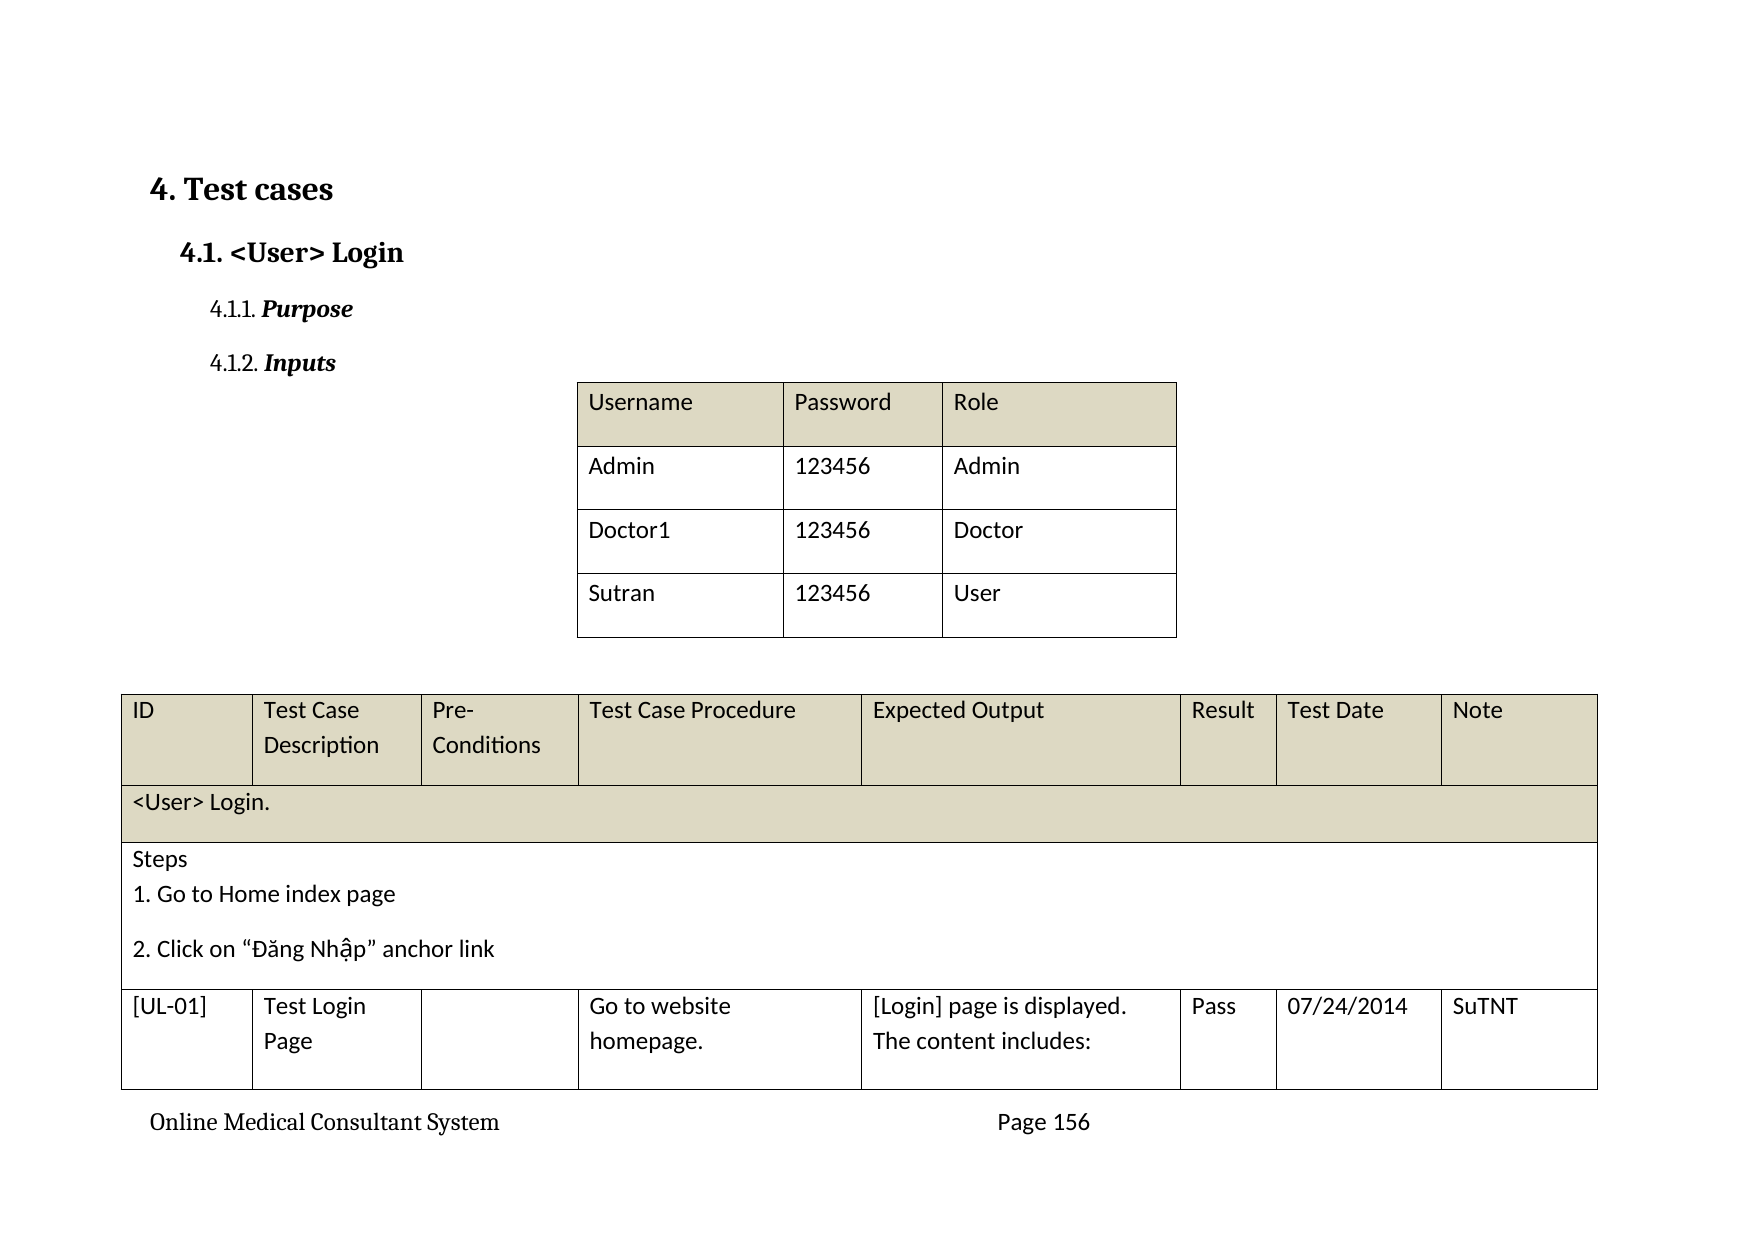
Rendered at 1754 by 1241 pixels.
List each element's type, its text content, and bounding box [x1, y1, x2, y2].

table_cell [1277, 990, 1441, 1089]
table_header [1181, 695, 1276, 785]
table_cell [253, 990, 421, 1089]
subtitle Test cases [150, 171, 1604, 209]
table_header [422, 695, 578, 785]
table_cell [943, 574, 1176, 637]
subtitle <User> Login [180, 236, 1604, 269]
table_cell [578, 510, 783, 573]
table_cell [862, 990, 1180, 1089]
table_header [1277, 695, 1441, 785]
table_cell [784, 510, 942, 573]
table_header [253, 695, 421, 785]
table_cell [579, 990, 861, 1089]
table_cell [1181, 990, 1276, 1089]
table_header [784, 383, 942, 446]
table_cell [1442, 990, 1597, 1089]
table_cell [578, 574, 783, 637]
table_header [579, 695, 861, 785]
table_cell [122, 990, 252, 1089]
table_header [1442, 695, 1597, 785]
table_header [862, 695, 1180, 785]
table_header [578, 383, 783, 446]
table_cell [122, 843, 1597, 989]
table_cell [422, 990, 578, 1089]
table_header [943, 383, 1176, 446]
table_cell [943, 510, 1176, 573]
subtitle Purpose [210, 295, 1604, 324]
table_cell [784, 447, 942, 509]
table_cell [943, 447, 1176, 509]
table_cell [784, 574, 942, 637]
subtitle Inputs [210, 349, 1604, 378]
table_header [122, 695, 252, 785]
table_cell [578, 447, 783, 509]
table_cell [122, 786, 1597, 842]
